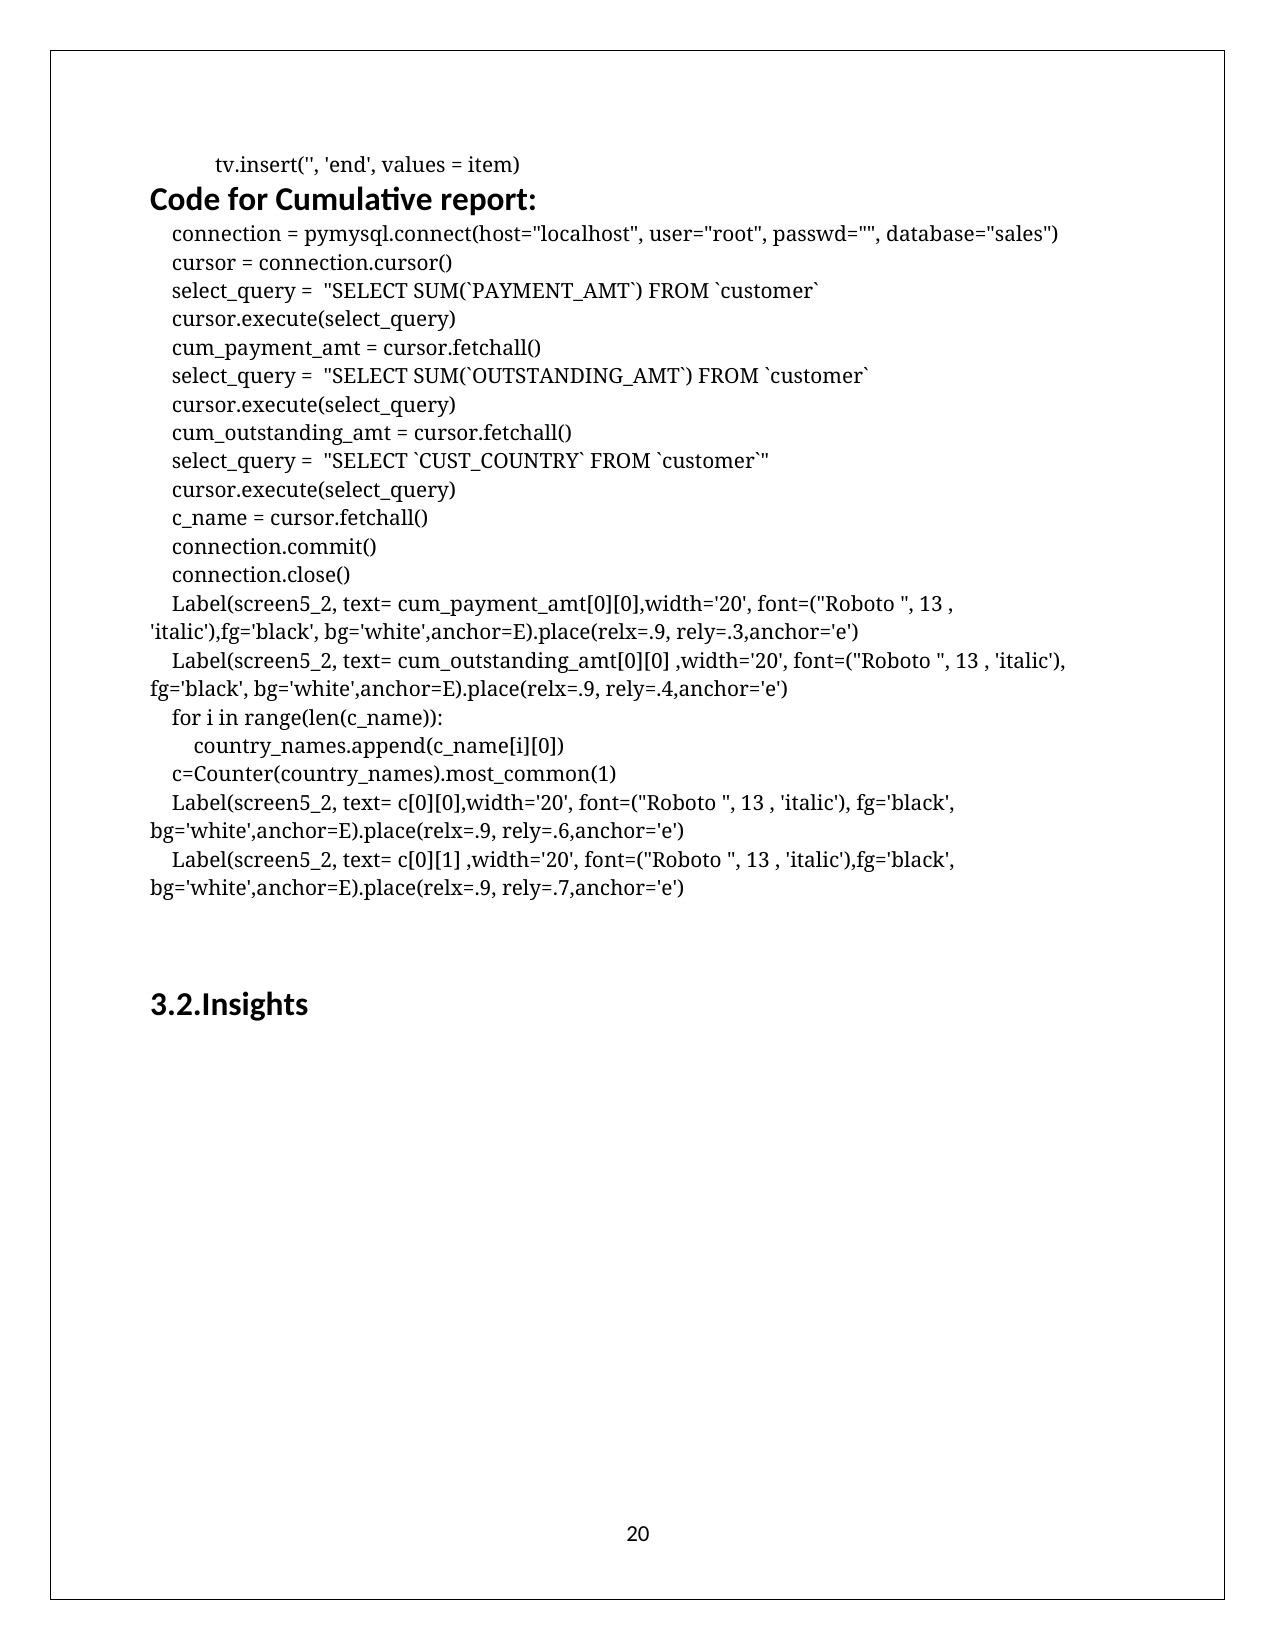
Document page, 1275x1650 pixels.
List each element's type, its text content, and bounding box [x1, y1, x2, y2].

text select_query = "SELECT `CUST_COUNTRY` FROM `customer`" [150, 447, 1125, 475]
text Label(screen5_2, text= cum_payment_amt[0][0],width='20', font=("Roboto ", 13 , 'italic'),fg='black', bg='white',anchor=E).place(relx=.9, rely=.3,anchor='e') [150, 589, 1125, 646]
text connection = pymysql.connect(host="localhost", user="root", passwd="", database="sales") [150, 219, 1125, 248]
text c=Counter(country_names).most_common(1) [150, 759, 1125, 788]
text cum_payment_amt = cursor.fetchall() [150, 333, 1125, 361]
text cursor.execute(select_query) [150, 390, 1125, 418]
text for i in range(len(c_name)): [150, 703, 1125, 731]
text Code for Cumulative report: [150, 178, 1125, 219]
text tv.insert('', 'end', values = item) [150, 150, 1125, 178]
text cum_outstanding_amt = cursor.fetchall() [150, 418, 1125, 447]
text country_names.append(c_name[i][0]) [150, 731, 1125, 759]
text c_name = cursor.fetchall() [150, 503, 1125, 532]
text cursor.execute(select_query) [150, 304, 1125, 333]
text cursor = connection.cursor() [150, 248, 1125, 276]
text connection.close() [150, 560, 1125, 589]
text select_query = "SELECT SUM(`OUTSTANDING_AMT`) FROM `customer` [150, 361, 1125, 390]
text select_query = "SELECT SUM(`PAYMENT_AMT`) FROM `customer` [150, 276, 1125, 304]
text connection.commit() [150, 532, 1125, 560]
text Label(screen5_2, text= cum_outstanding_amt[0][0] ,width='20', font=("Roboto ", 13 , 'italic'), fg='black', bg='white',anchor=E).place(relx=.9, rely=.4,anchor='e') [150, 646, 1125, 703]
text Label(screen5_2, text= c[0][1] ,width='20', font=("Roboto ", 13 , 'italic'),fg='black', bg='white',anchor=E).place(relx=.9, rely=.7,anchor='e') [150, 845, 1125, 902]
text 3.2.Insights [150, 983, 1125, 1024]
text cursor.execute(select_query) [150, 475, 1125, 503]
text Label(screen5_2, text= c[0][0],width='20', font=("Roboto ", 13 , 'italic'), fg='black', bg='white',anchor=E).place(relx=.9, rely=.6,anchor='e') [150, 788, 1125, 845]
